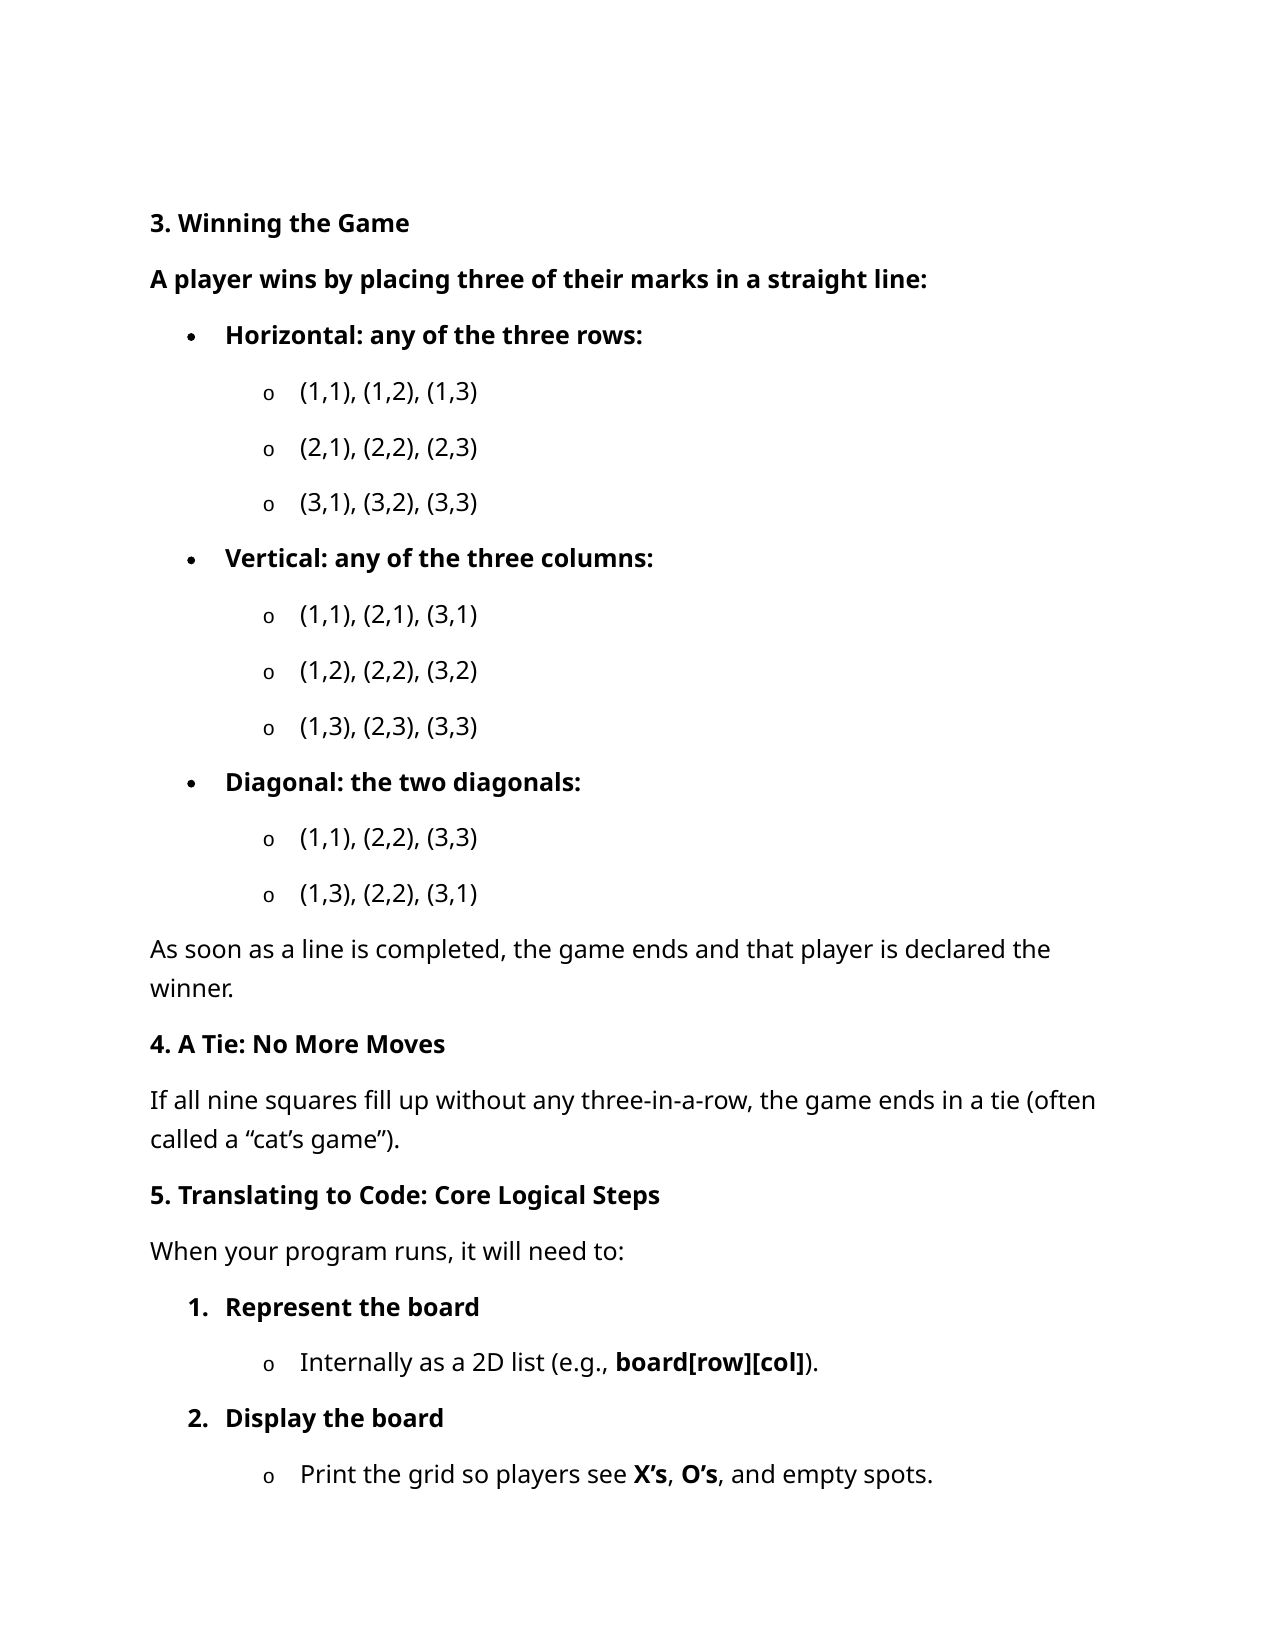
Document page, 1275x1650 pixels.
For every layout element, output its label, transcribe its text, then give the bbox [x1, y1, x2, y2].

list (1,3), (2,2), (3,1) [262, 876, 1125, 910]
list (1,3), (2,3), (3,3) [262, 708, 1125, 742]
text When your program runs, it will need to: [150, 1233, 1125, 1267]
text If all nine squares fill up without any three-in-a-row, the game ends in a tie (often called a “cat’s game”). [150, 1082, 1125, 1156]
list (2,1), (2,2), (2,3) [262, 429, 1125, 463]
text 5. Translating to Code: Core Logical Steps [150, 1177, 1125, 1212]
list (1,1), (1,2), (1,3) [262, 373, 1125, 407]
text As soon as a line is completed, the game ends and that player is declared the winner. [150, 932, 1125, 1005]
list Internally as a 2D list (e.g., board[row][col]). [262, 1345, 1125, 1379]
list Print the grid so players see X’s, O’s, and empty spots. [262, 1457, 1125, 1491]
text A player wins by placing three of their marks in a straight line: [150, 262, 1125, 296]
list (1,1), (2,1), (3,1) [262, 597, 1125, 631]
list (3,1), (3,2), (3,3) [262, 485, 1125, 519]
list Vertical: any of the three columns: [187, 541, 1125, 575]
list (1,2), (2,2), (3,2) [262, 652, 1125, 687]
list Horizontal: any of the three rows: [187, 317, 1125, 352]
list Diagonal: the two diagonals: [187, 764, 1125, 798]
list (1,1), (2,2), (3,3) [262, 820, 1125, 854]
list Display the board [187, 1401, 1125, 1435]
text 3. Winning the Game [150, 206, 1125, 240]
list Represent the board [187, 1289, 1125, 1323]
text 4. A Tie: No More Moves [150, 1027, 1125, 1061]
